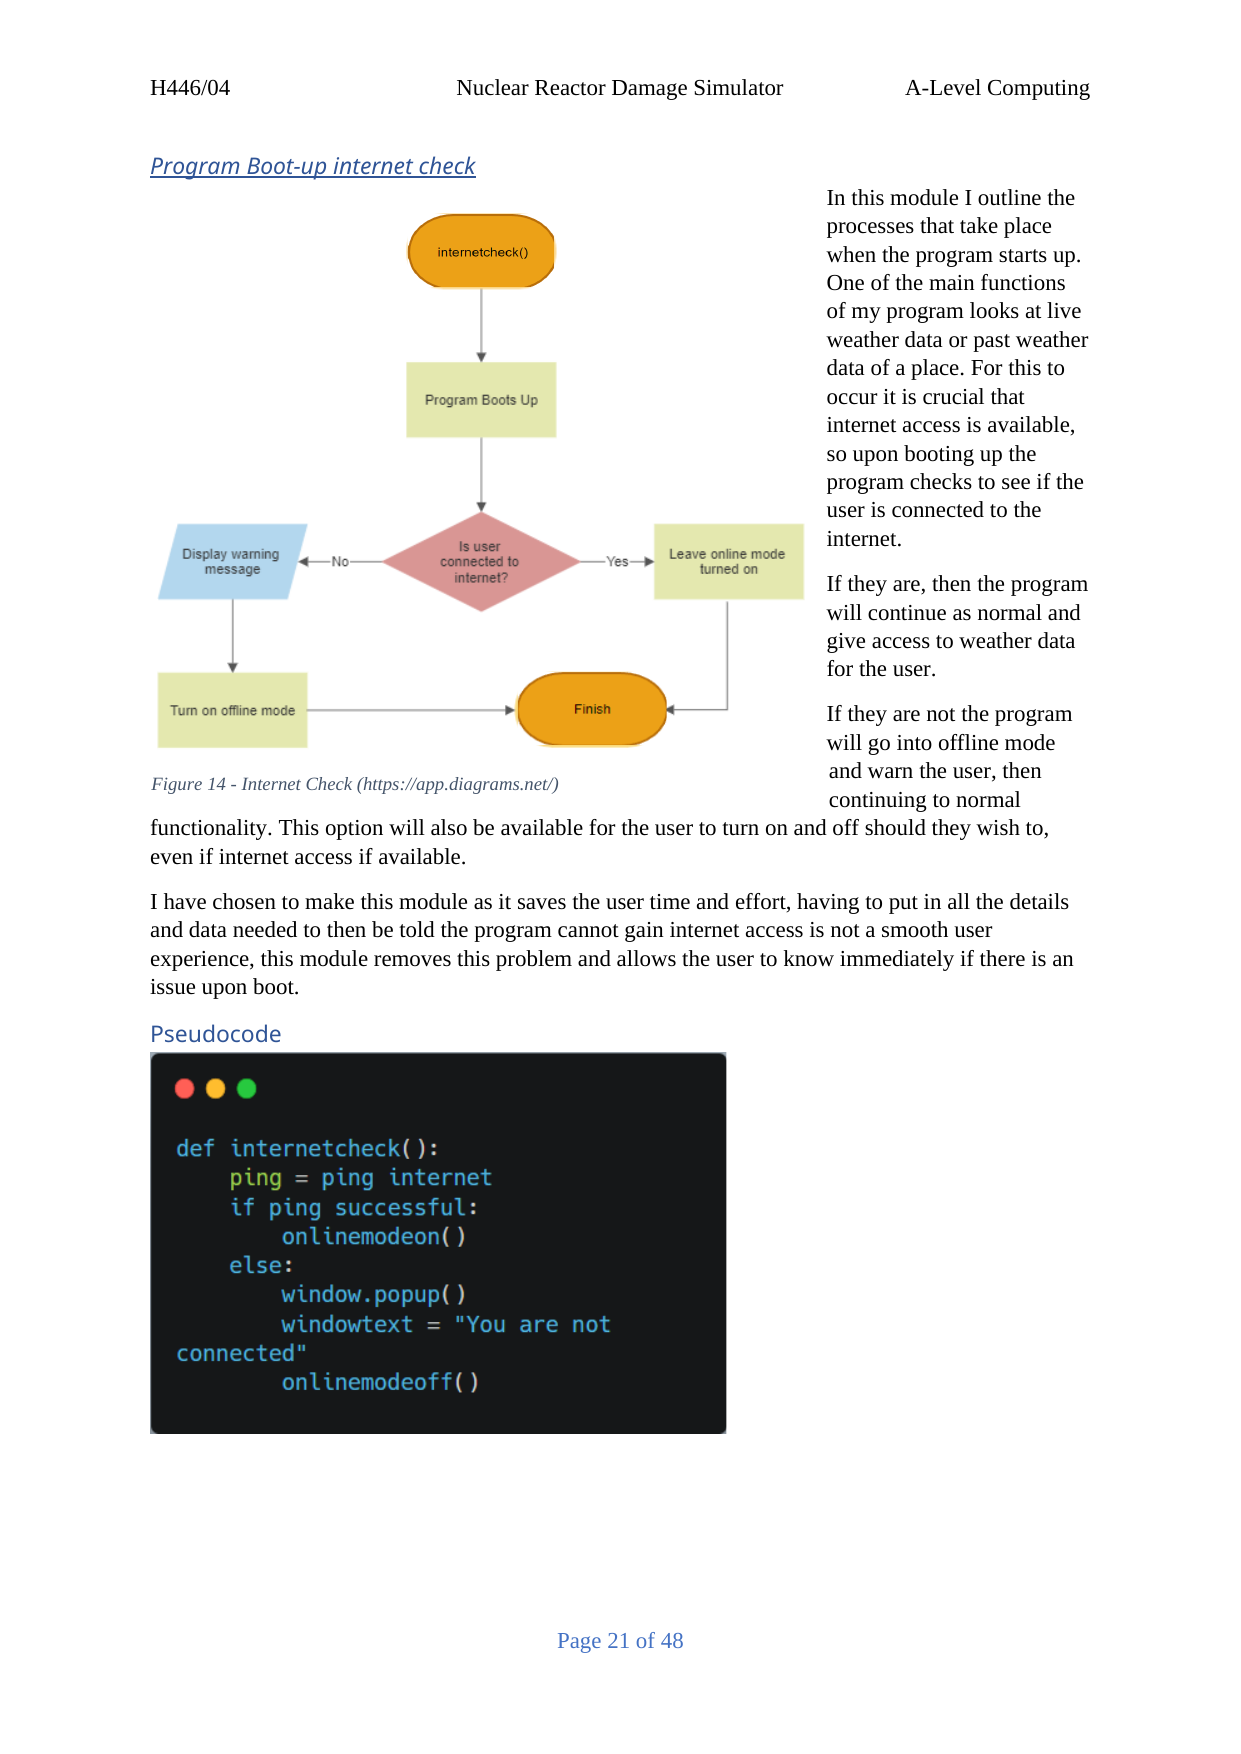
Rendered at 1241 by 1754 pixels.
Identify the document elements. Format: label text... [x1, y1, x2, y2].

text I have chosen to make this module as it saves the user time and effort, having to put in all the details and data needed to then be told the program cannot gain internet access is not a smooth user experience, this module removes this problem and allows the user to know immediately if there is an issue upon boot. [150, 888, 1090, 999]
subtitle Program Boot-up internet check [150, 150, 1090, 181]
picture [151, 203, 808, 759]
text If they are not the program will go into offline mode and warn the user, then continuing to normal functionality. This option will also be available for the user to turn on and off should they wish to, even if internet access if available. [150, 701, 1090, 869]
picture [150, 1052, 727, 1434]
subtitle Pseudocode [150, 1018, 1090, 1049]
text In this module I outline the processes that take place when the program starts up. One of the main functions of my program looks at live weather data or past weather data of a place. For this to occur it is crucial that internet access is available, so upon booting up the program checks to see if the user is connected to the internet. [150, 184, 1090, 551]
text If they are, then the program will continue as normal and give access to weather data for the user. [808, 570, 1090, 682]
